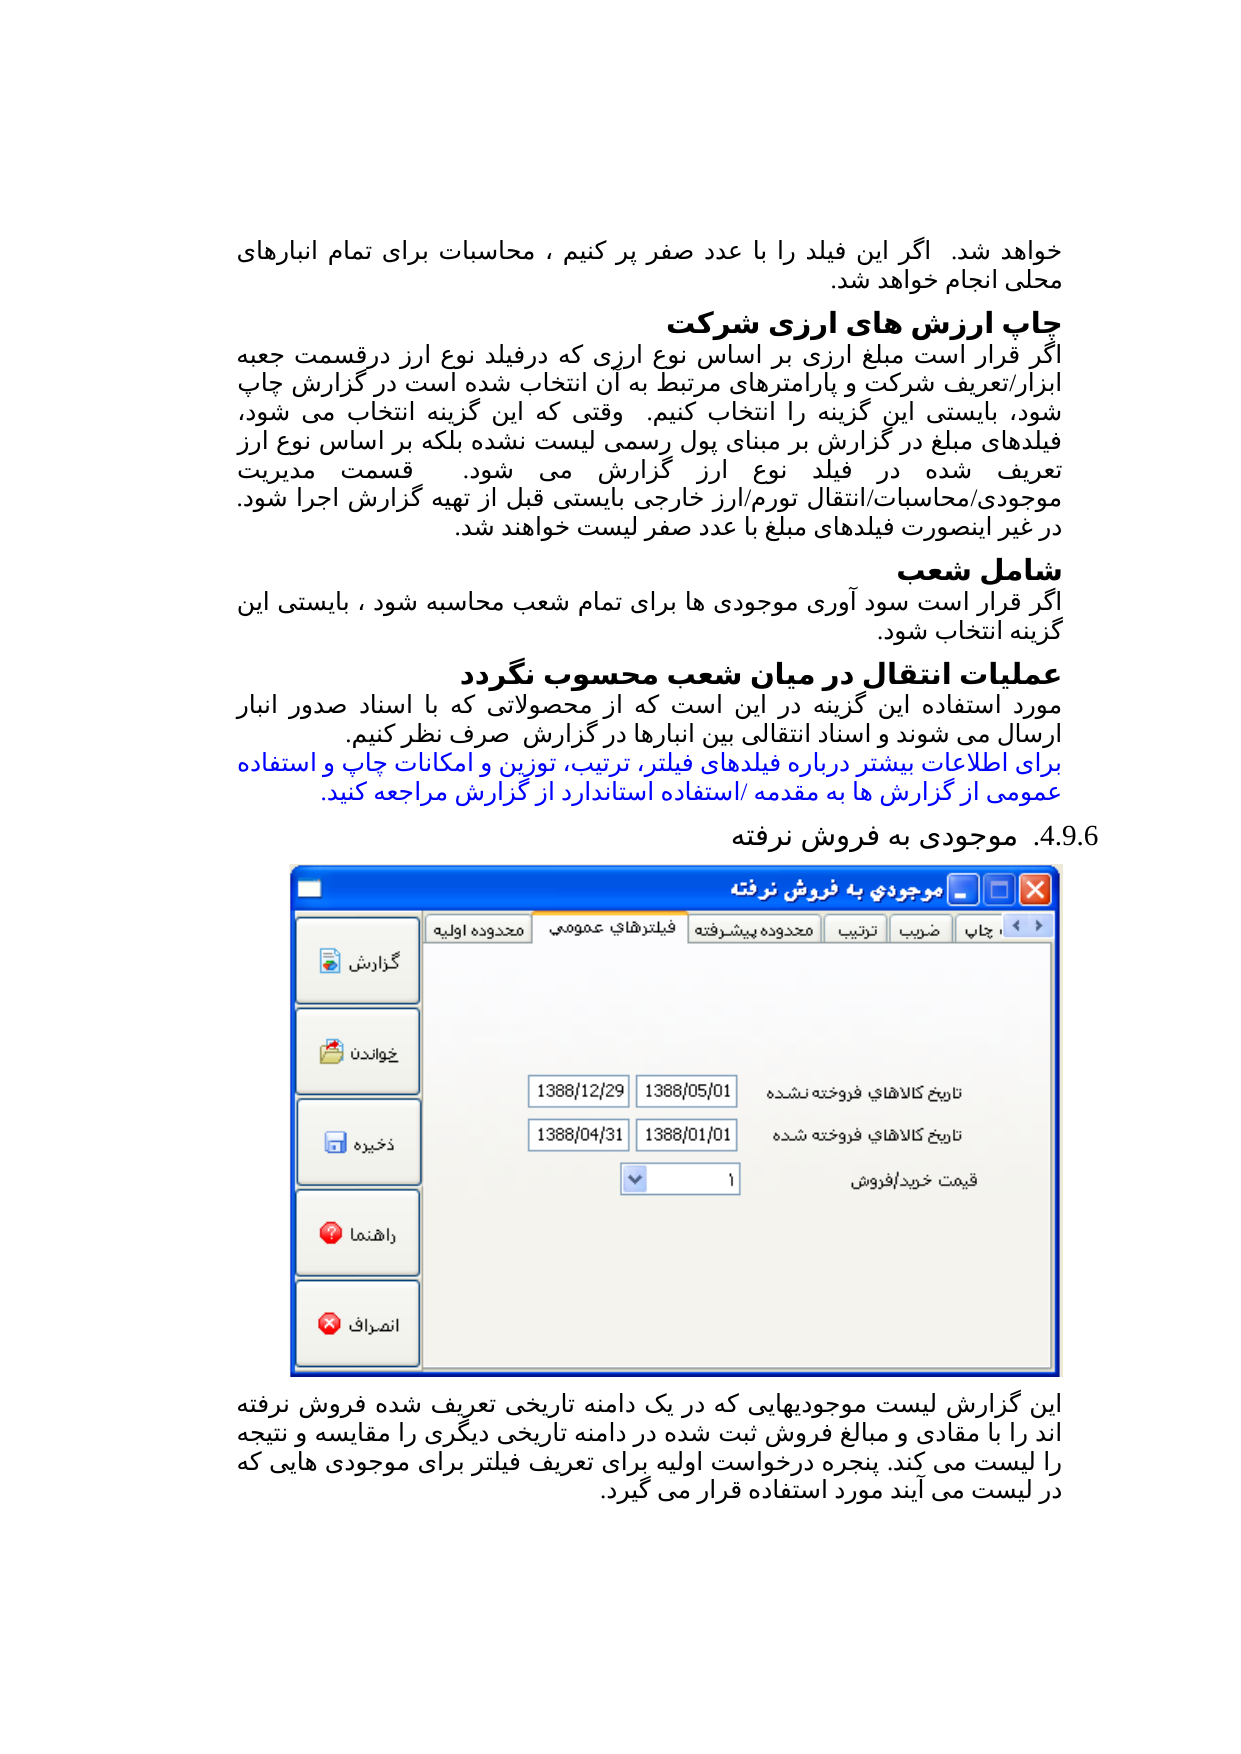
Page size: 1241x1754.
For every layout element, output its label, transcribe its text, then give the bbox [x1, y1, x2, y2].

subtitle عملیات انتقال در میان شعب محسوب نگردد [236, 657, 1063, 691]
text مورد استفاده این گزینه در این است که از محصولاتی که با اسناد صدور انبار ارسال می شوند و اسناد انتقالی بین انبارها در گزارش صرف نظر کنیم. [236, 691, 1063, 748]
subtitle چاپ ارزش های ارزی شرکت [236, 306, 1063, 340]
text اگر قرار است سود آوری موجودی ها برای تمام شعب محاسبه شود ، بایستی این گزینه انتخاب شود. [236, 587, 1063, 644]
subtitle شامل شعب [236, 553, 1063, 587]
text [236, 236, 1063, 294]
picture [289, 864, 1063, 1377]
subtitle موجودی به فروش نرفته [236, 818, 1026, 852]
text اگر قرار است مبلغ ارزی بر اساس نوع ارزی که درفیلد نوع ارز درقسمت جعبه ابزار/تعریف شرکت و پارامترهای مرتبط به آن انتخاب شده است در گزارش چاپ شود، بایستی این گزینه را انتخاب کنیم. وقتی که این گزینه انتخاب می شود، فیلدهای مبلغ در گزارش بر مبنای پول رسمی لیست نشده بلکه بر اساس نوع ارز تعریف شده در فیلد نوع ارز گزارش می شود. قسمت مدیریت موجودی/محاسبات/انتقال تورم/ارز خارجی بایستی قبل از تهیه گزارش اجرا شود. در غیر اینصورت فیلدهای مبلغ با عدد صفر لیست خواهند شد. [236, 340, 1063, 541]
text برای اطلاعات بیشتر درباره فیلدهای فیلتر، ترتیب، توزین و امکانات چاپ و استفاده عمومی از گزارش ها به مقدمه /استفاده استاندارد از گزارش مراجعه کنید. [236, 748, 1063, 806]
subtitle این گزارش لیست موجودیهایی که در یک دامنه تاریخی تعریف شده فروش نرفته اند را با مقادی و مبالغ فروش ثبت شده در دامنه تاریخی دیگری را مقایسه و نتیجه را لیست می کند. پنجره درخواست اولیه برای تعریف فیلتر برای موجودی هایی که در لیست می آیند مورد استفاده قرار می گیرد. [236, 1389, 1063, 1504]
